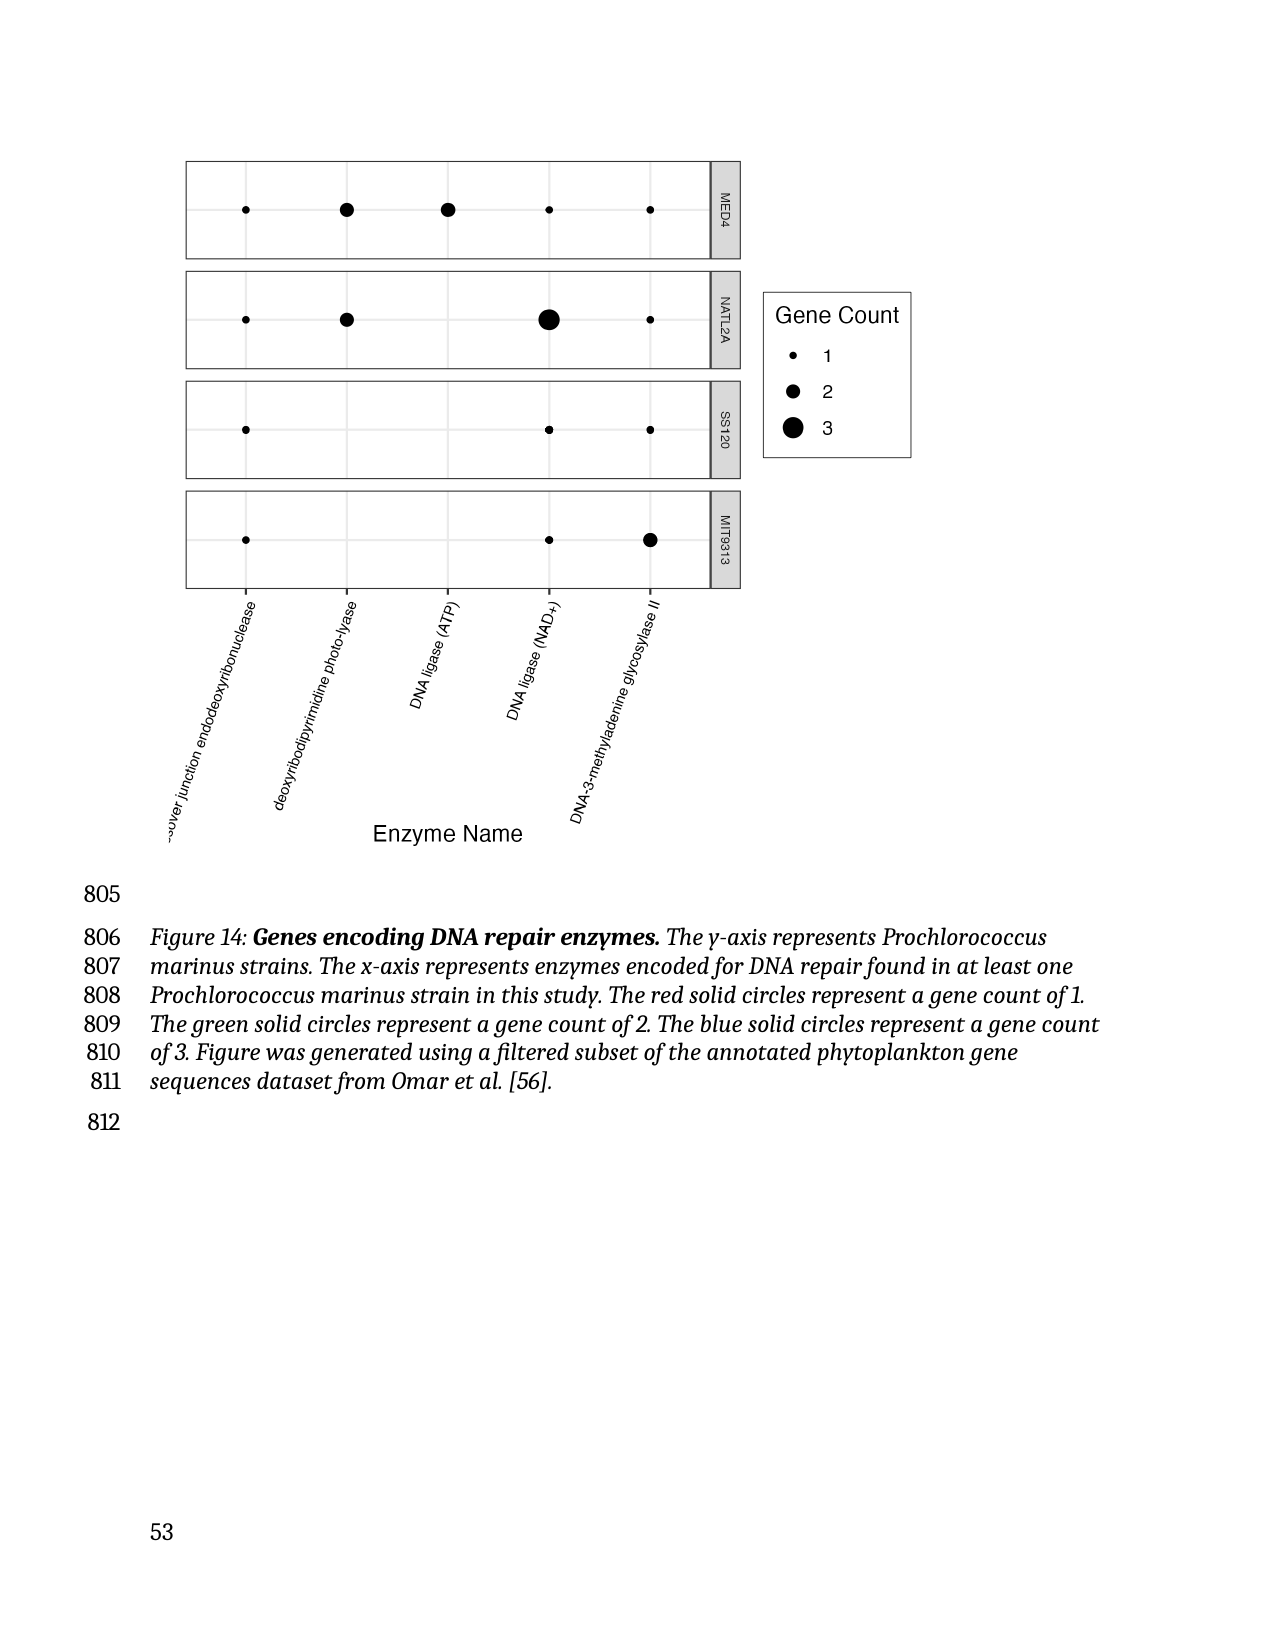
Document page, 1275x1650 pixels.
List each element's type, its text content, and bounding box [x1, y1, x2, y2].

text Figure 14: Genes encoding DNA repair enzymes. The y-axis represents Prochlorococcus marinus strains. The x-axis represents enzymes encoded for DNA repair found in at least one Prochlorococcus marinus strain in this study. The red solid circles represent a gene count of 1. The green solid circles represent a gene count of 2. The blue solid circles represent a gene count of 3. Figure was generated using a filtered subset of the annotated phytoplankton gene sequences dataset from Omar et al. [56]. [150, 923, 1125, 1096]
picture [168, 150, 922, 903]
